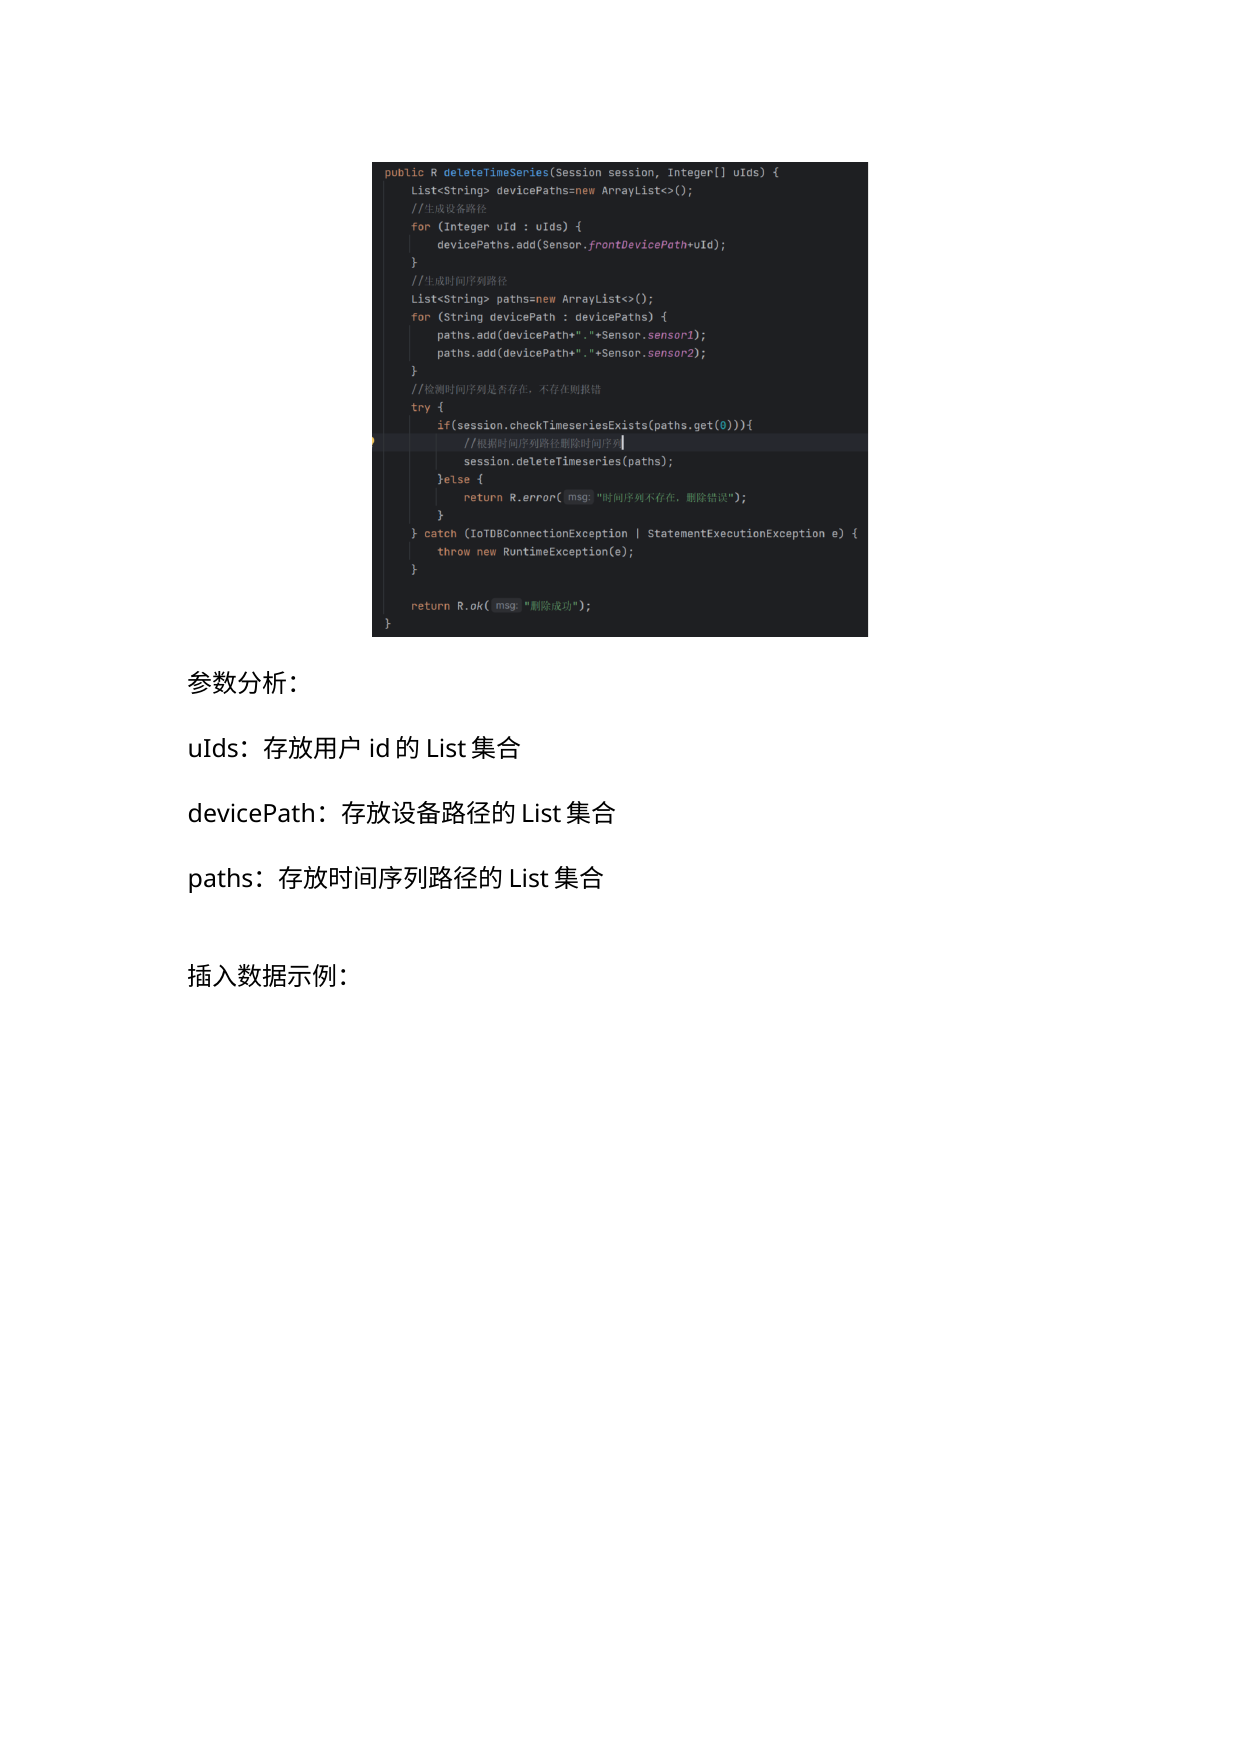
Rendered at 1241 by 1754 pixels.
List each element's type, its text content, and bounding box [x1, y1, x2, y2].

text 插入数据示例： [187, 942, 1053, 1007]
text uIds：存放用户id的List集合 [187, 714, 1053, 779]
text 参数分析： [187, 649, 1053, 714]
picture [372, 162, 869, 637]
text paths：存放时间序列路径的List集合 [187, 844, 1053, 909]
text devicePath：存放设备路径的List集合 [187, 779, 1053, 844]
